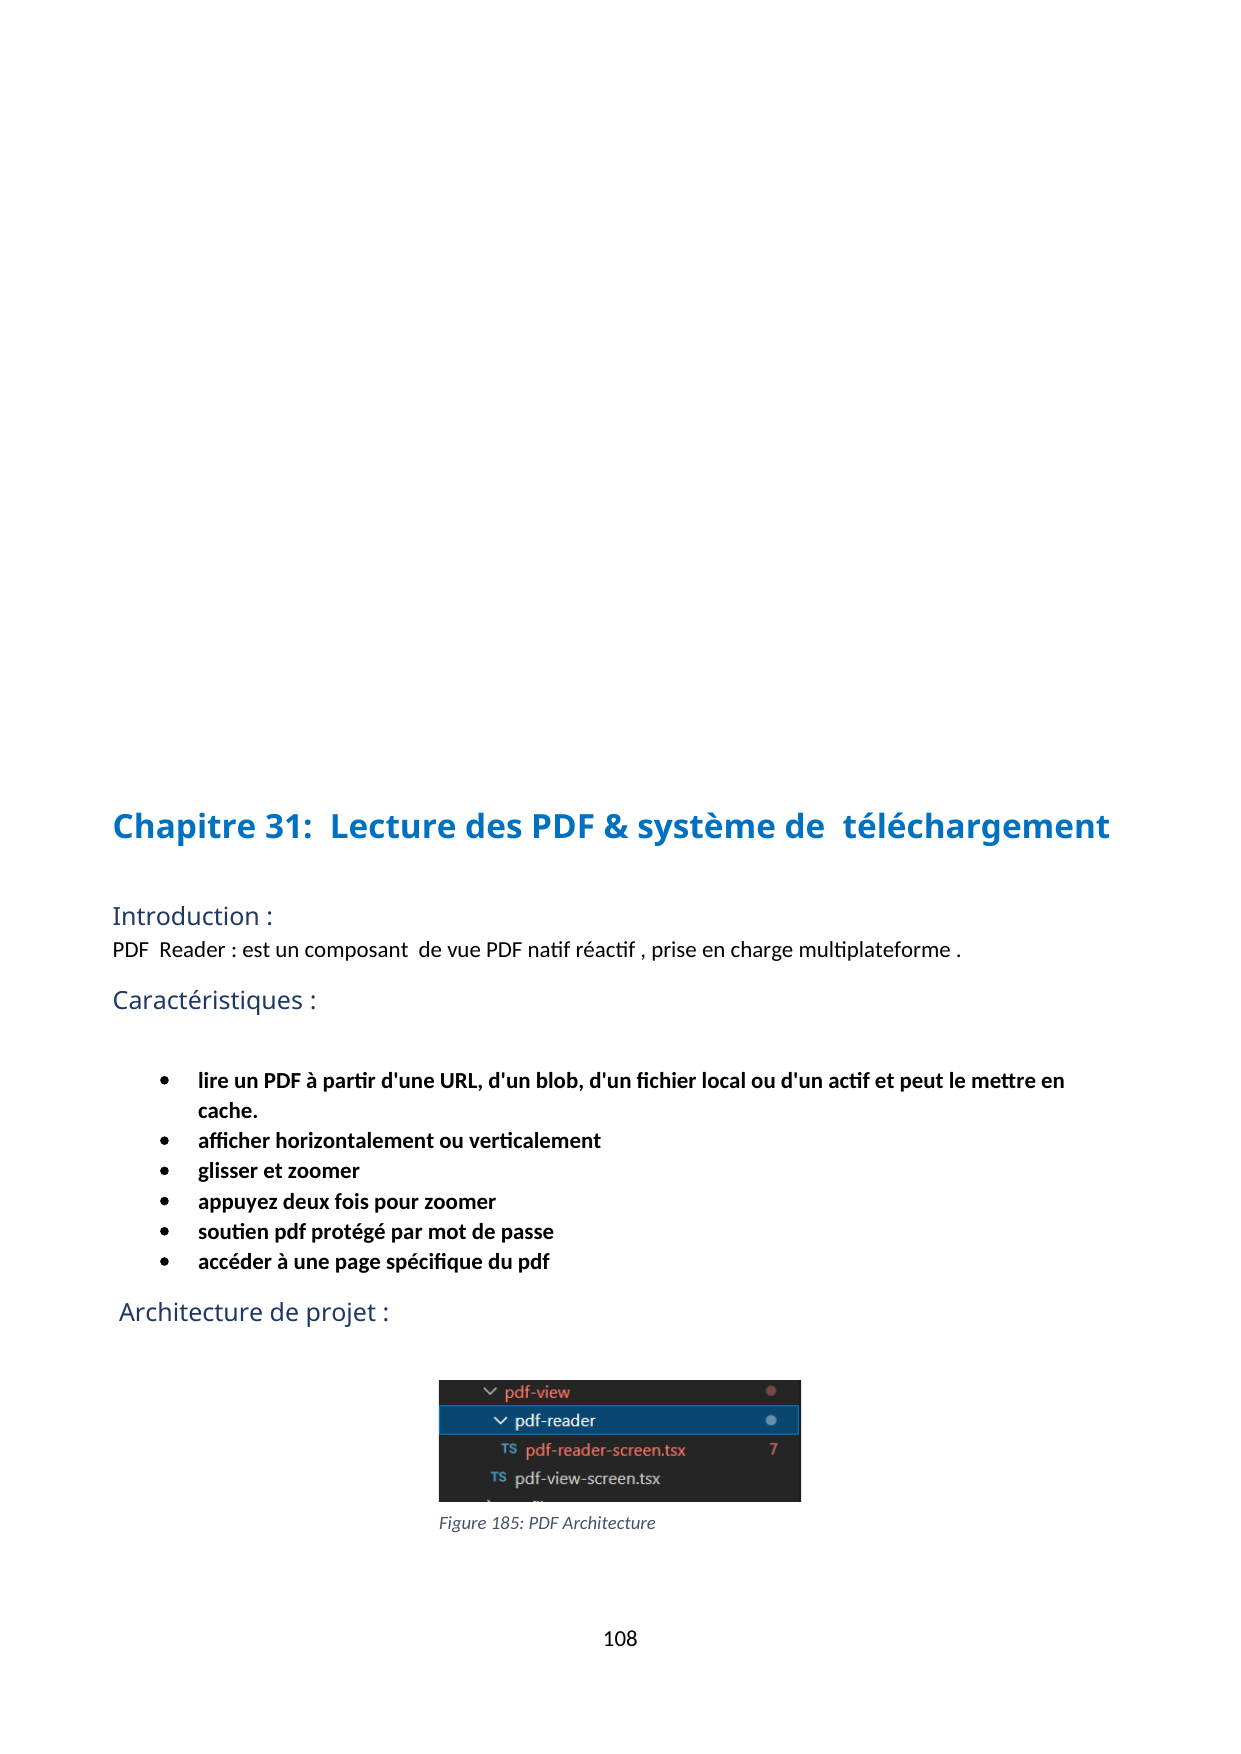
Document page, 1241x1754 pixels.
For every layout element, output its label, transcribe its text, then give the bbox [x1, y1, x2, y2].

list afficher horizontalement ou verticalement [160, 1126, 1128, 1154]
list glisser et zoomer [160, 1157, 1128, 1185]
list soutien pdf protégé par mot de passe [160, 1217, 1128, 1245]
list appuyez deux fois pour zoomer [160, 1187, 1128, 1215]
list accéder à une page spécifique du pdf [160, 1247, 1128, 1275]
picture [438, 1380, 802, 1502]
subtitle Architecture de projet : [112, 1294, 1128, 1328]
subtitle Introduction : [112, 899, 1128, 933]
subtitle Caractéristiques : [112, 982, 1128, 1016]
text PDF Reader : est un composant de vue PDF natif réactif , prise en charge multiplateforme . [112, 936, 1128, 963]
subtitle Chapitre 31: Lecture des PDF & système de téléchargement [112, 803, 1128, 848]
list lire un PDF à partir d'une URL, d'un blob, d'un fichier local ou d'un actif et peut le mettre en cache. [160, 1066, 1128, 1124]
